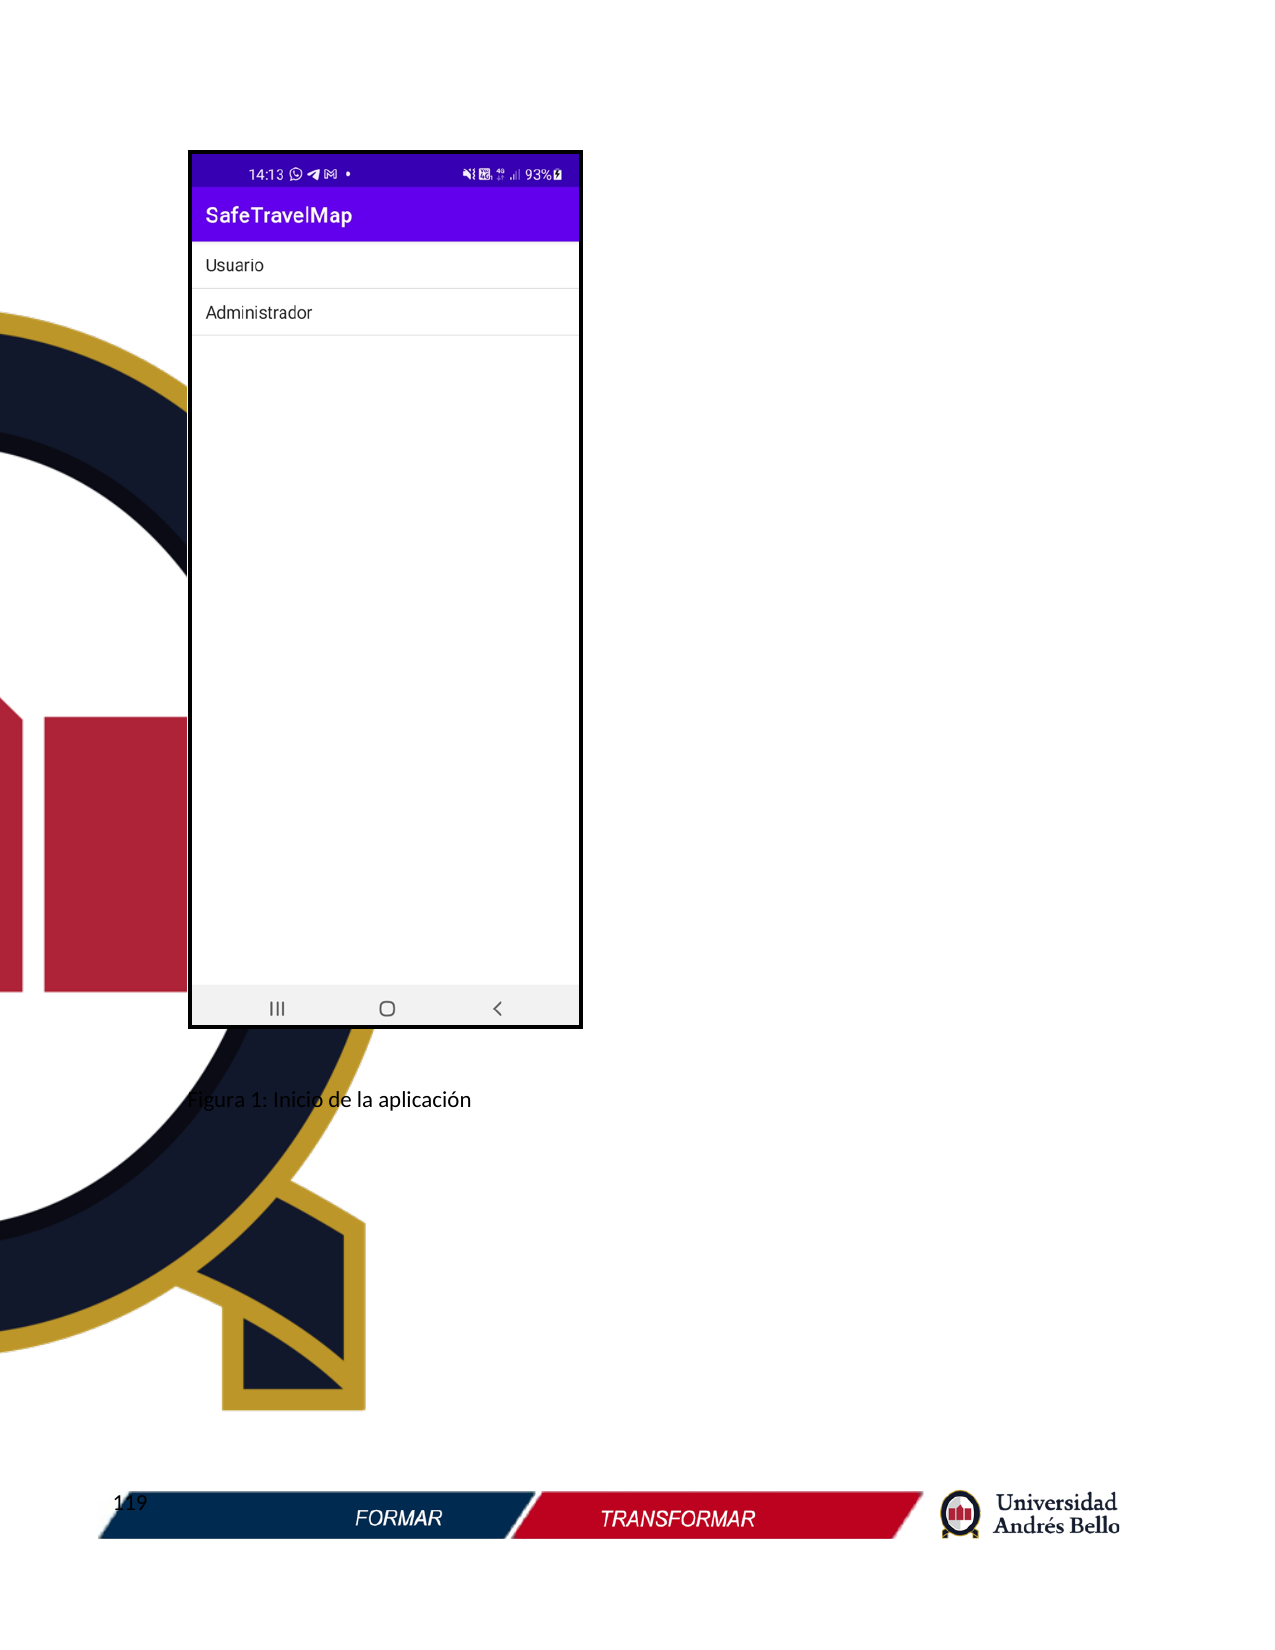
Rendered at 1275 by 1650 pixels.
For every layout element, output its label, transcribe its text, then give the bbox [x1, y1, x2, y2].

picture [0, 299, 422, 1423]
picture [192, 154, 579, 1025]
text Figura 1: Inicio de la aplicación [187, 1085, 1162, 1113]
picture [97, 1489, 1120, 1539]
